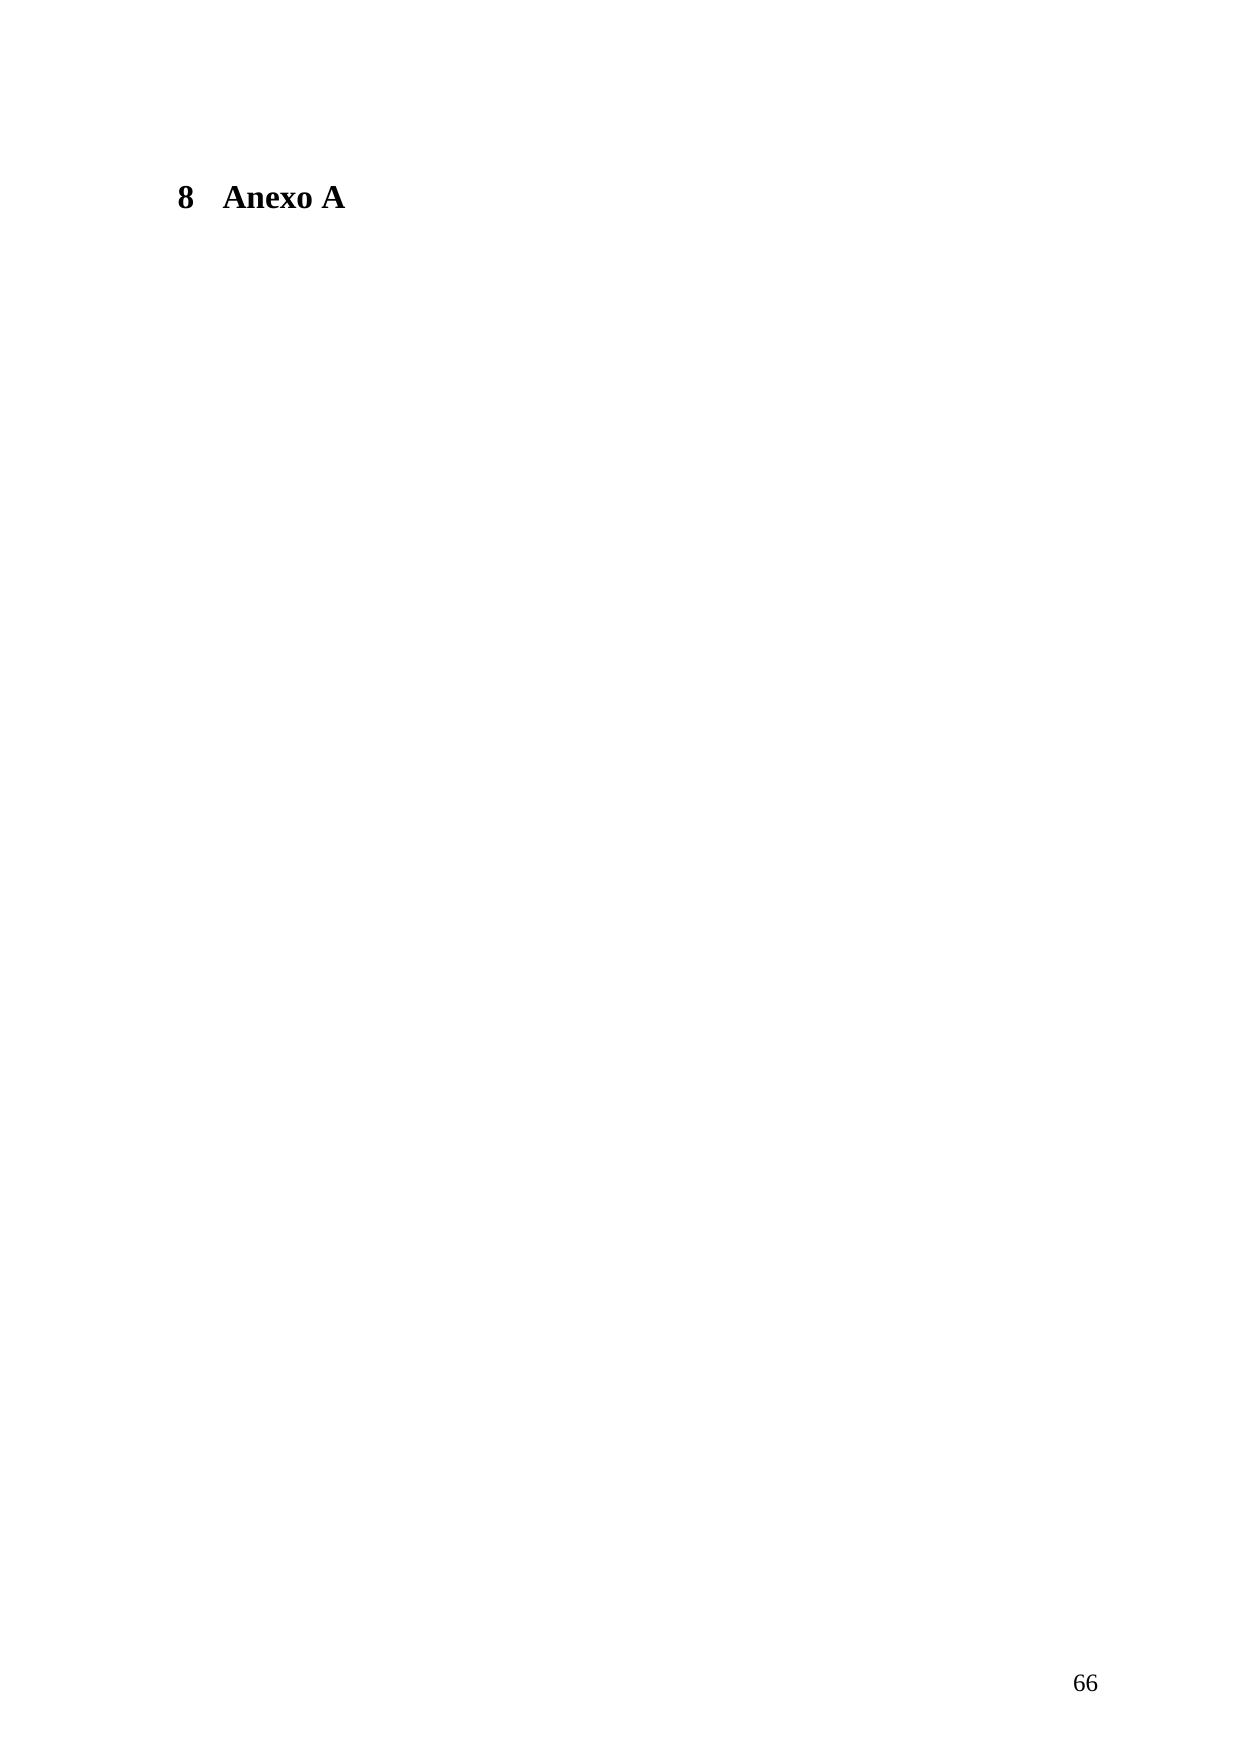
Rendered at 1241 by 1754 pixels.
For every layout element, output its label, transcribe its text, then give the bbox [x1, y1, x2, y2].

subtitle Anexo A [177, 177, 1122, 216]
